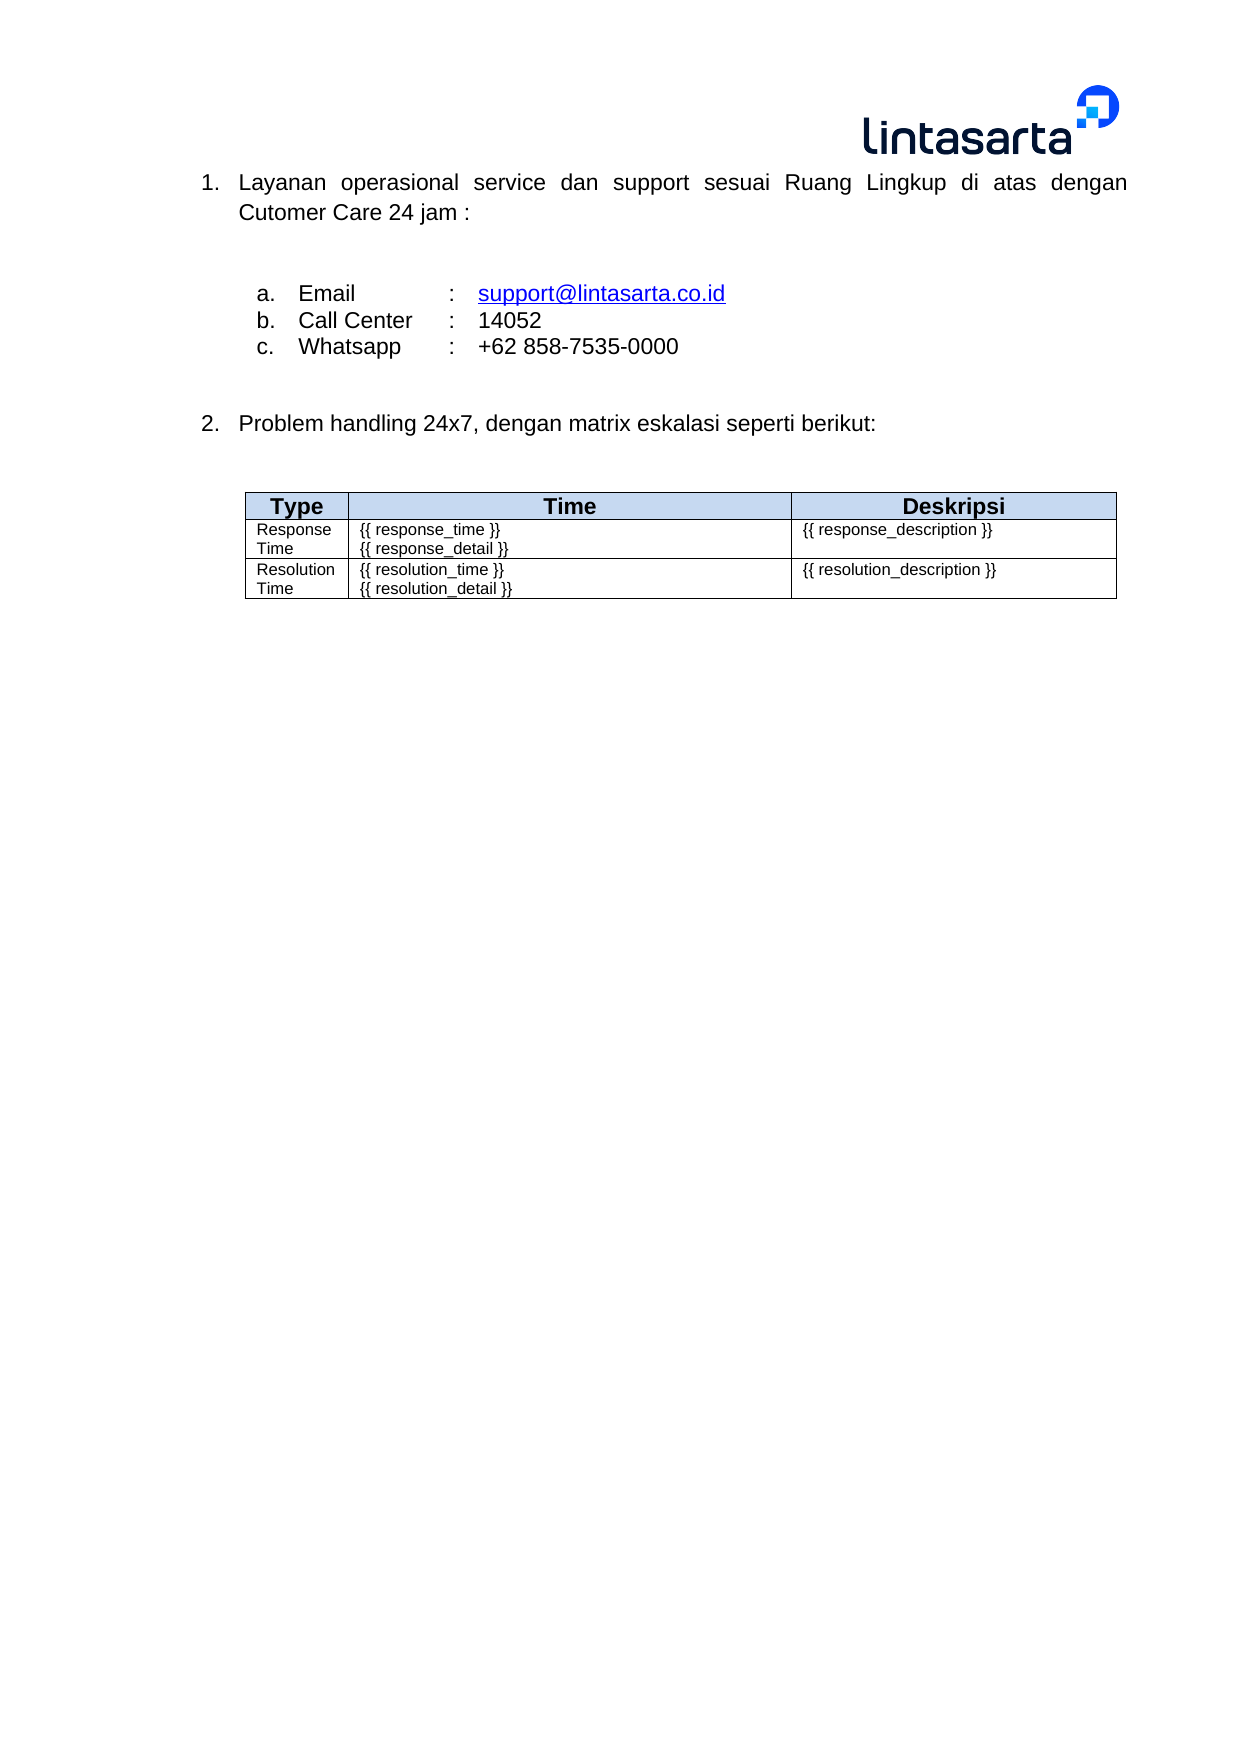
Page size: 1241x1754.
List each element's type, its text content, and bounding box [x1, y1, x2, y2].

table_header Email [287, 280, 437, 307]
table_cell {{ resolution_time }} {{ resolution_detail }} [349, 559, 791, 598]
table_cell Resolution Time [246, 559, 348, 598]
table_cell b. [245, 307, 287, 333]
table_cell : [437, 307, 467, 333]
table_cell {{ response_description }} [792, 520, 1116, 558]
table_cell 14052 [467, 307, 747, 333]
table_header Deskripsi [792, 493, 1116, 519]
table_header Time [349, 493, 791, 519]
table_cell Whatsapp [287, 333, 437, 359]
table_cell c. [245, 333, 287, 359]
table_header support@lintasarta.co.id [467, 280, 747, 307]
table_cell Call Center [287, 307, 437, 333]
table_cell +62 858-7535-0000 [467, 333, 747, 359]
table_header Type [246, 493, 348, 519]
table_cell : [437, 333, 467, 359]
table_header a. [245, 280, 287, 307]
list Layanan operasional service dan support sesuai Ruang Lingkup di atas dengan Cutomer Care 24 jam : [201, 169, 1128, 225]
table_cell Response Time [246, 520, 348, 558]
table_header : [437, 280, 467, 307]
table_cell {{ response_time }} {{ response_detail }} [349, 520, 791, 558]
picture [856, 75, 1129, 169]
table_cell {{ resolution_description }} [792, 559, 1116, 598]
list Problem handling 24x7, dengan matrix eskalasi seperti berikut: [201, 410, 1128, 437]
